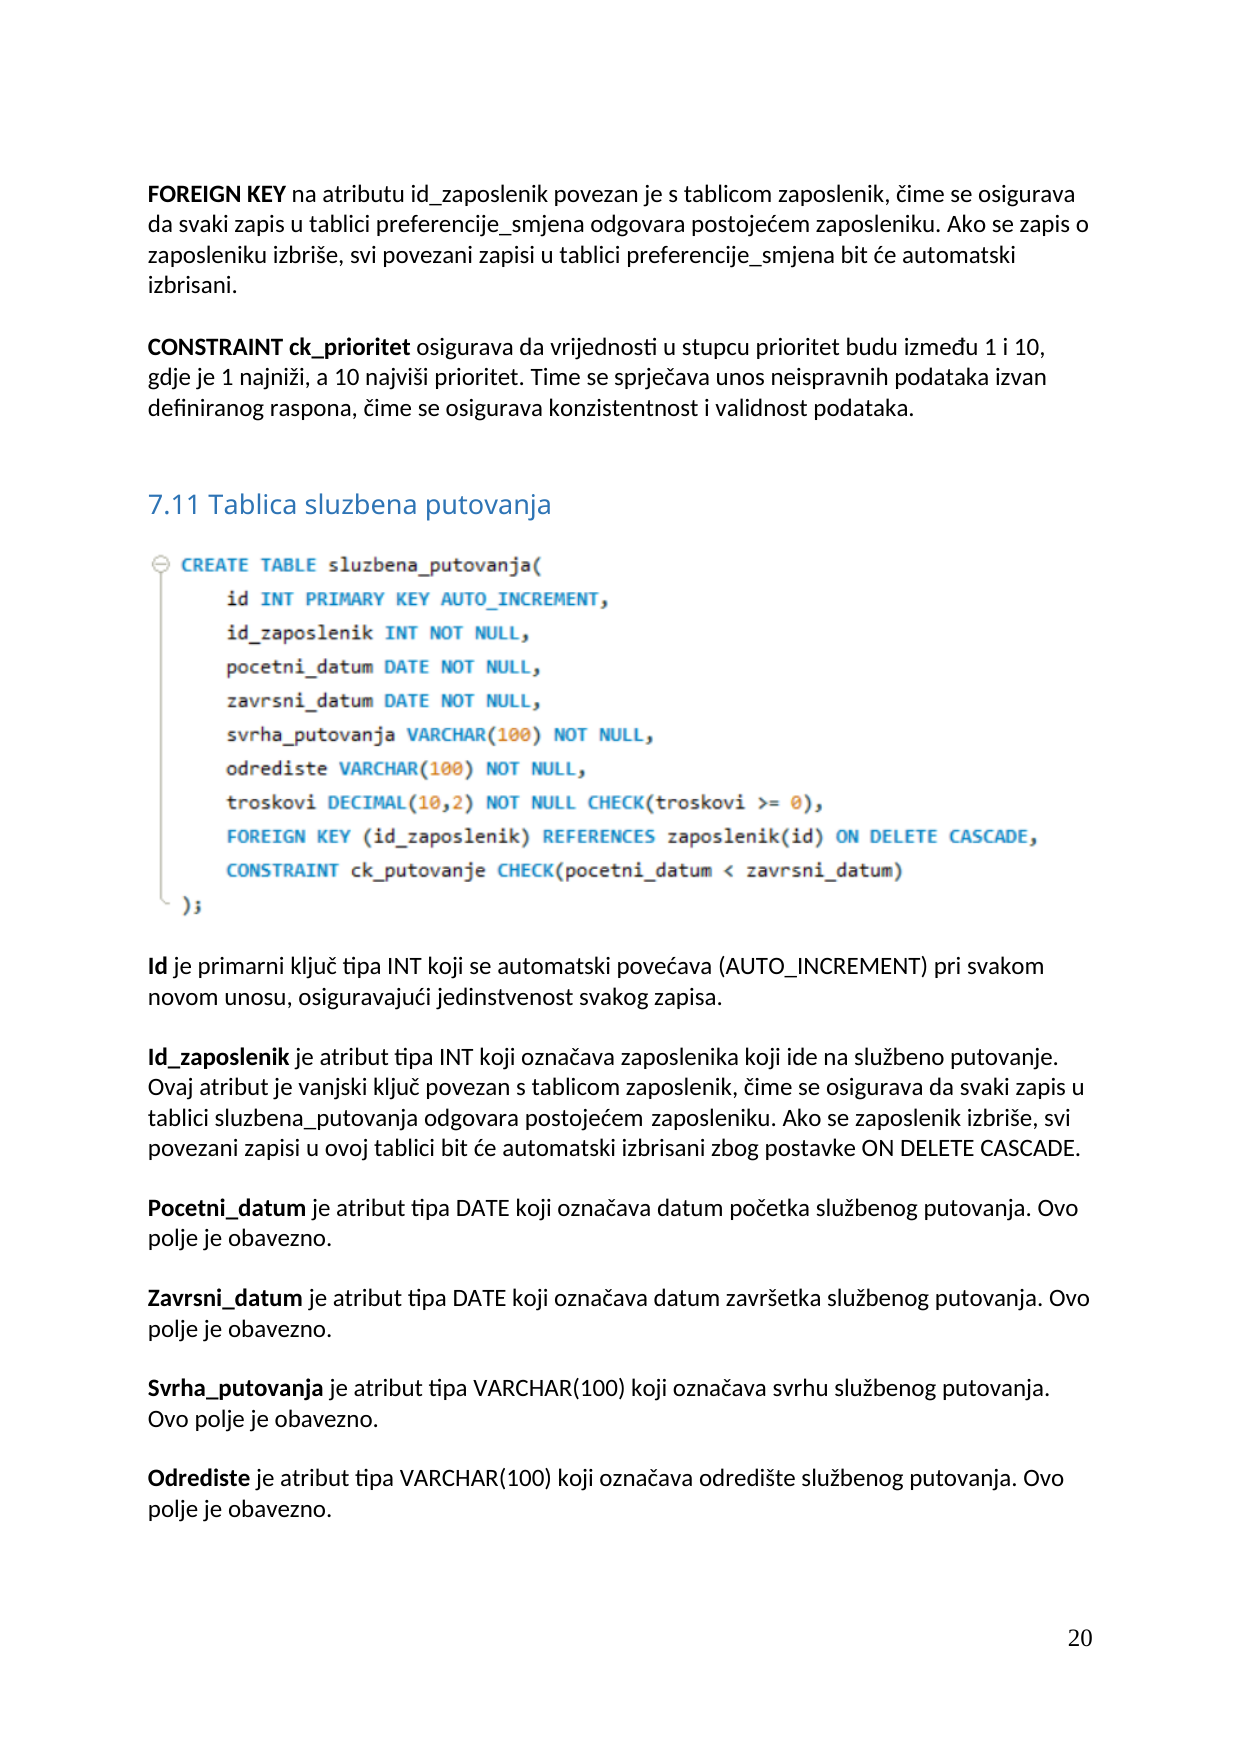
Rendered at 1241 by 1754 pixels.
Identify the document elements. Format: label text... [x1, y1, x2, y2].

subtitle 7.11 Tablica sluzbena putovanja [148, 486, 1093, 523]
picture [147, 551, 1093, 922]
text Zavrsni_datum je atribut tipa DATE koji označava datum završetka službenog putovanja. Ovo polje je obavezno. [148, 1282, 1093, 1343]
text Id_zaposlenik je atribut tipa INT koji označava zaposlenika koji ide na službeno putovanje. Ovaj atribut je vanjski ključ povezan s tablicom zaposlenik, čime se osigurava da svaki zapis u tablici sluzbena_putovanja odgovara postojećem zaposleniku. Ako se zaposlenik izbriše, svi povezani zapisi u ovoj tablici bit će automatski izbrisani zbog postavke ON DELETE CASCADE. [148, 1041, 1093, 1163]
text Pocetni_datum je atribut tipa DATE koji označava datum početka službenog putovanja. Ovo polje je obavezno. [148, 1192, 1093, 1253]
text CONSTRAINT ck_prioritet osigurava da vrijednosti u stupcu prioritet budu između 1 i 10, gdje je 1 najniži, a 10 najviši prioritet. Time se sprječava unos neispravnih podataka izvan definiranog raspona, čime se osigurava konzistentnost i validnost podataka. [148, 331, 1093, 422]
text FOREIGN KEY na atributu id_zaposlenik povezan je s tablicom zaposlenik, čime se osigurava da svaki zapis u tablici preferencije_smjena odgovara postojećem zaposleniku. Ako se zapis o zaposleniku izbriše, svi povezani zapisi u tablici preferencije_smjena bit će automatski izbrisani. [148, 178, 1093, 300]
text Id je primarni ključ tipa INT koji se automatski povećava (AUTO_INCREMENT) pri svakom novom unosu, osiguravajući jedinstvenost svakog zapisa. [148, 951, 1093, 1012]
text Odrediste je atribut tipa VARCHAR(100) koji označava odredište službenog putovanja. Ovo polje je obavezno. [148, 1463, 1093, 1524]
text Svrha_putovanja je atribut tipa VARCHAR(100) koji označava svrhu službenog putovanja. Ovo polje je obavezno. [148, 1372, 1093, 1433]
